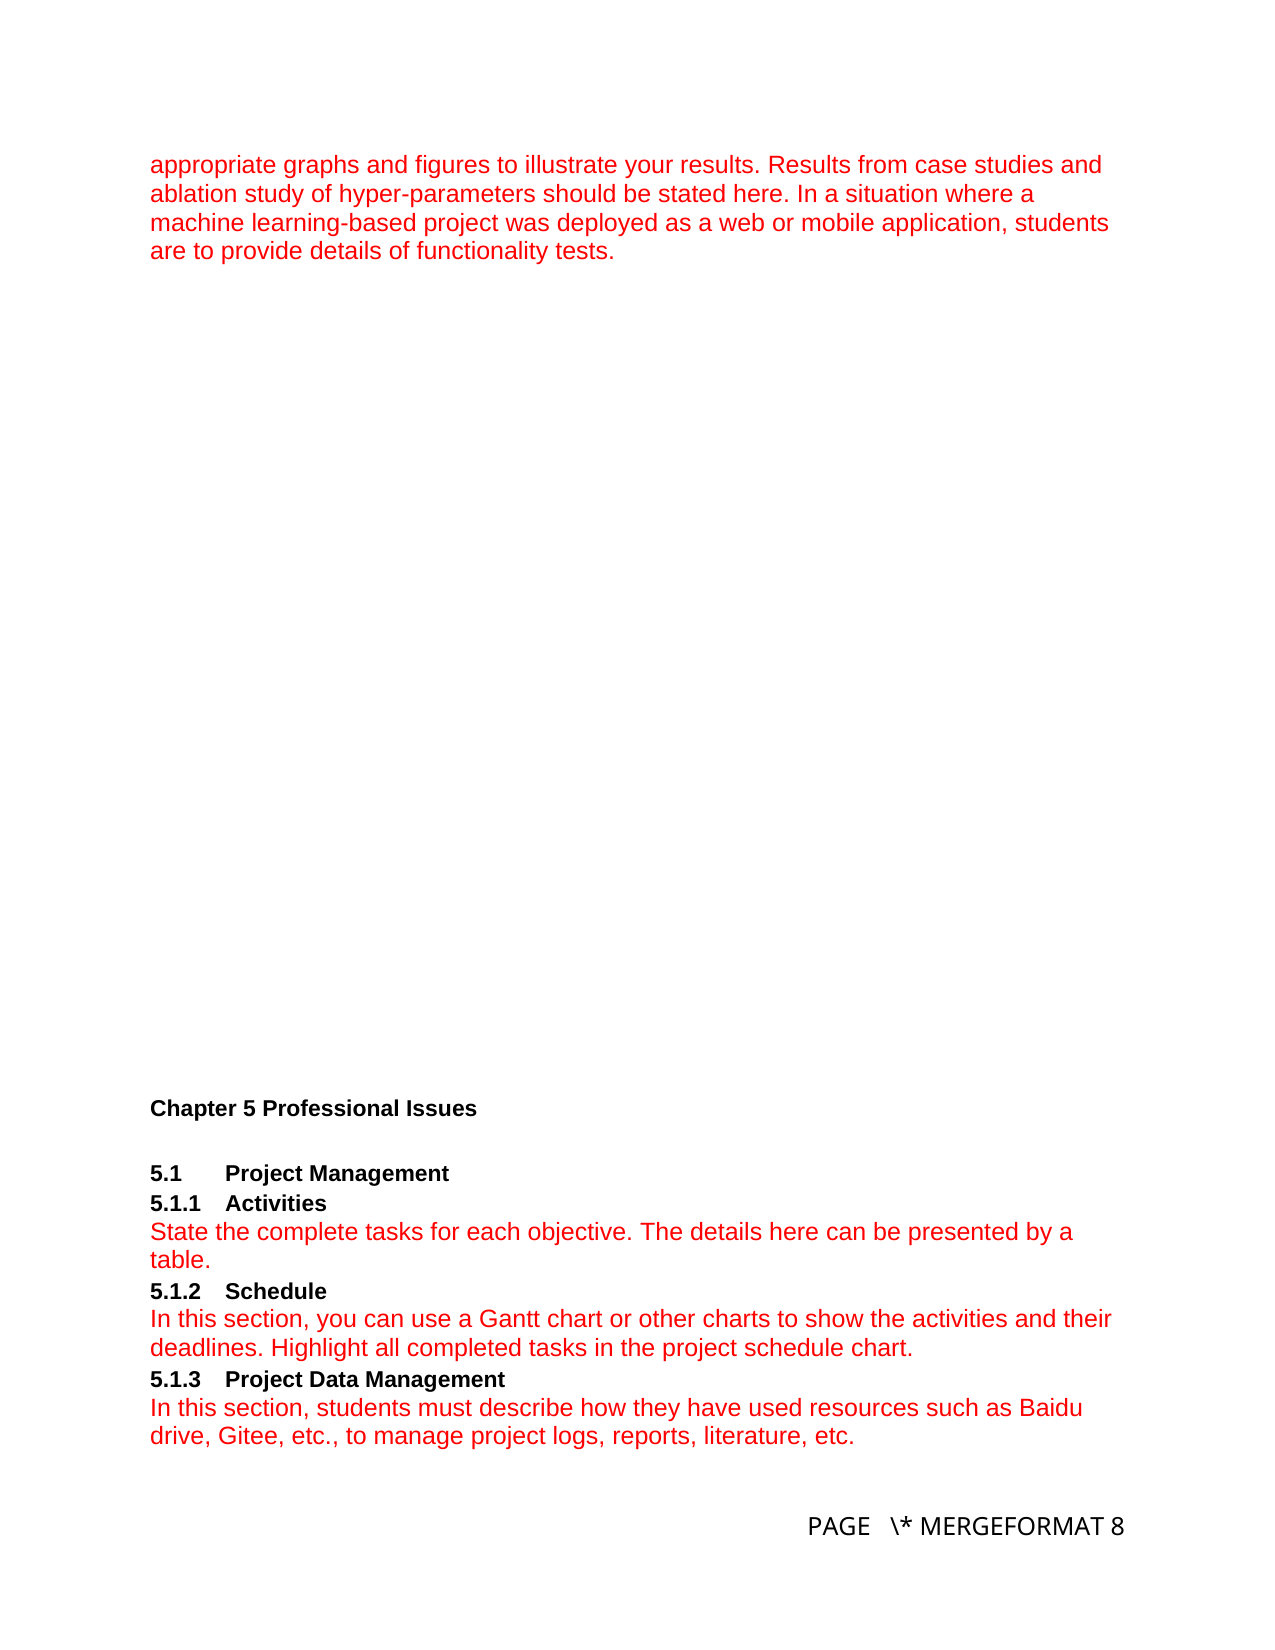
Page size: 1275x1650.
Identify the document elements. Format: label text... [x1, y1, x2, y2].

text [150, 150, 1125, 265]
text In this section, students must describe how they have used resources such as Baidu drive, Gitee, etc., to manage project logs, reports, literature, etc. [150, 1392, 1125, 1450]
text In this section, you can use a Gantt chart or other charts to show the activities and their deadlines. Highlight all completed tasks in the project schedule chart. [150, 1304, 1125, 1362]
subtitle Project Data Management [150, 1366, 1125, 1392]
subtitle Professional Issues [150, 1095, 1125, 1121]
text State the complete tasks for each objective. The details here can be presented by a table. [150, 1216, 1125, 1274]
subtitle Schedule [150, 1278, 1125, 1304]
subtitle Activities [150, 1190, 1125, 1216]
subtitle Project Management [150, 1159, 1125, 1186]
